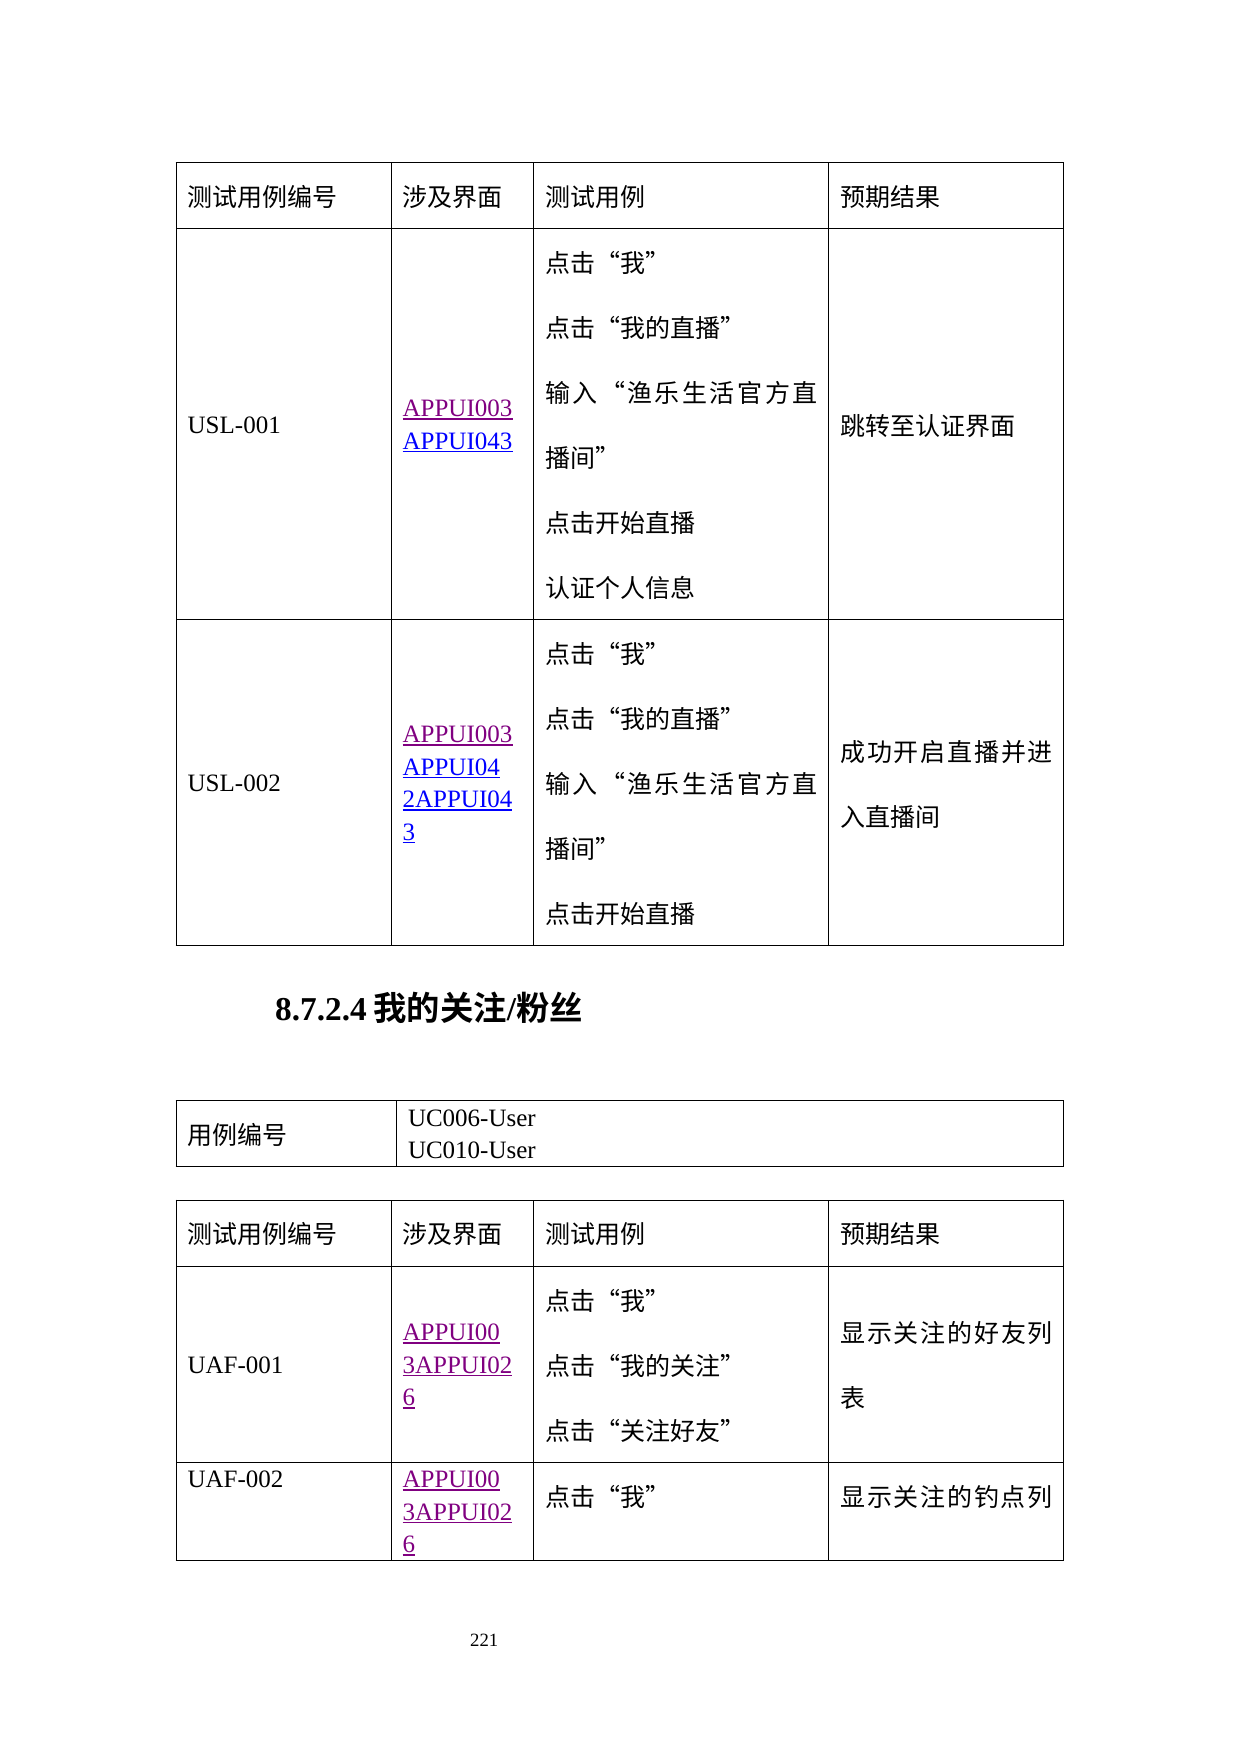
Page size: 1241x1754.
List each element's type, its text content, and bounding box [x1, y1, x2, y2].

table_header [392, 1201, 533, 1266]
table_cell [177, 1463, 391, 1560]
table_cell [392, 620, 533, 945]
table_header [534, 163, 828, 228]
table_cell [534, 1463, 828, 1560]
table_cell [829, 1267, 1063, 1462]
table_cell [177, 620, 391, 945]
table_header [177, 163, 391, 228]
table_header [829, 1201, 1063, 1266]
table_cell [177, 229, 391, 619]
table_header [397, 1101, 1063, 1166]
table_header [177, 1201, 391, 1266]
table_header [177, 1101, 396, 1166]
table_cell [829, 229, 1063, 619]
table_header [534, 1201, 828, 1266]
subtitle 8.7.2.4我的关注/粉丝 [231, 973, 1053, 1038]
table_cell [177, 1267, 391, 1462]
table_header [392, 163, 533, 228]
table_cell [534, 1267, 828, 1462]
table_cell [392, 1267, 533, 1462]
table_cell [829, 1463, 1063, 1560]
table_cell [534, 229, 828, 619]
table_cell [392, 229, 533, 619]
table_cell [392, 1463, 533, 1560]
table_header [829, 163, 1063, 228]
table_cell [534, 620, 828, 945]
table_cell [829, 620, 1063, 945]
